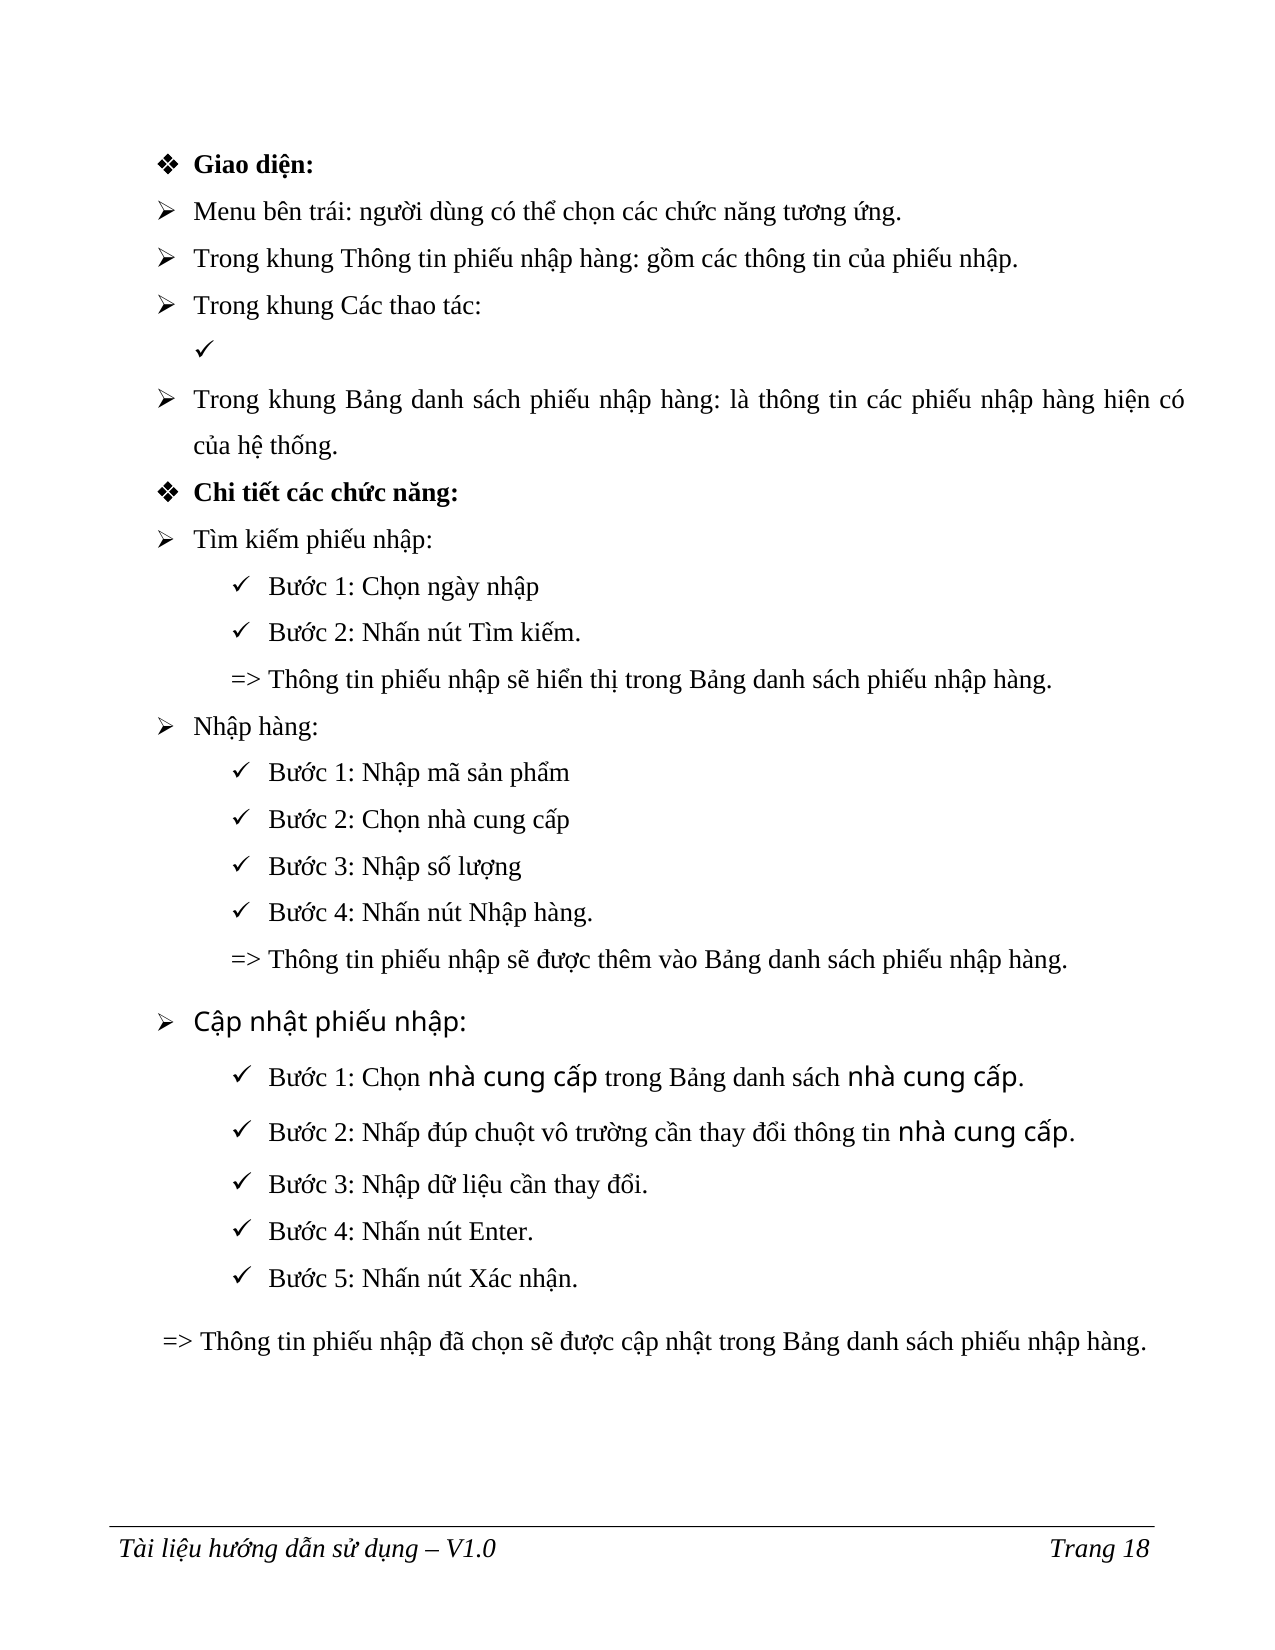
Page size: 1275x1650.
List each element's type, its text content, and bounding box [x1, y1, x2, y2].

text => Thông tin phiếu nhập sẽ được thêm vào Bảng danh sách phiếu nhập hàng. [193, 943, 1186, 974]
list Bước 4: Nhấn nút Nhập hàng. [231, 896, 1186, 927]
text => Thông tin phiếu nhập đã chọn sẽ được cập nhật trong Bảng danh sách phiếu nhập hàng. [118, 1325, 1186, 1357]
list Bước 1: Nhập mã sản phẩm [231, 756, 1186, 787]
list Bước 2: Nhấp đúp chuột vô trường cần thay đổi thông tin nhà cung cấp. [231, 1113, 1186, 1150]
list Bước 5: Nhấn nút Xác nhận. [231, 1262, 1186, 1293]
text => Thông tin phiếu nhập sẽ hiển thị trong Bảng danh sách phiếu nhập hàng. [231, 663, 1186, 694]
list Trong khung Thông tin phiếu nhập hàng: gồm các thông tin của phiếu nhập. [156, 242, 1186, 273]
list Tìm kiếm phiếu nhập: [156, 523, 1186, 554]
list Bước 2: Nhấn nút Tìm kiếm. [231, 616, 1186, 647]
list Trong khung Bảng danh sách phiếu nhập hàng: là thông tin các phiếu nhập hàng hiện có của hệ thống. [156, 383, 1186, 461]
list Cập nhật phiếu nhập: [156, 1002, 1186, 1039]
list Trong khung Các thao tác: [156, 289, 1186, 320]
list Bước 1: Chọn ngày nhập [231, 570, 1186, 601]
list Bước 3: Nhập dữ liệu cần thay đổi. [231, 1168, 1186, 1199]
list Chi tiết các chức năng: [156, 476, 1186, 507]
list Bước 3: Nhập số lượng [231, 850, 1186, 881]
list Nhập hàng: [156, 710, 1186, 741]
list Bước 2: Chọn nhà cung cấp [231, 803, 1186, 834]
list Menu bên trái: người dùng có thể chọn các chức năng tương ứng. [156, 195, 1186, 227]
list Bước 1: Chọn nhà cung cấp trong Bảng danh sách nhà cung cấp. [231, 1057, 1186, 1094]
list Bước 4: Nhấn nút Enter. [231, 1215, 1186, 1246]
list Giao diện: [156, 148, 1186, 180]
